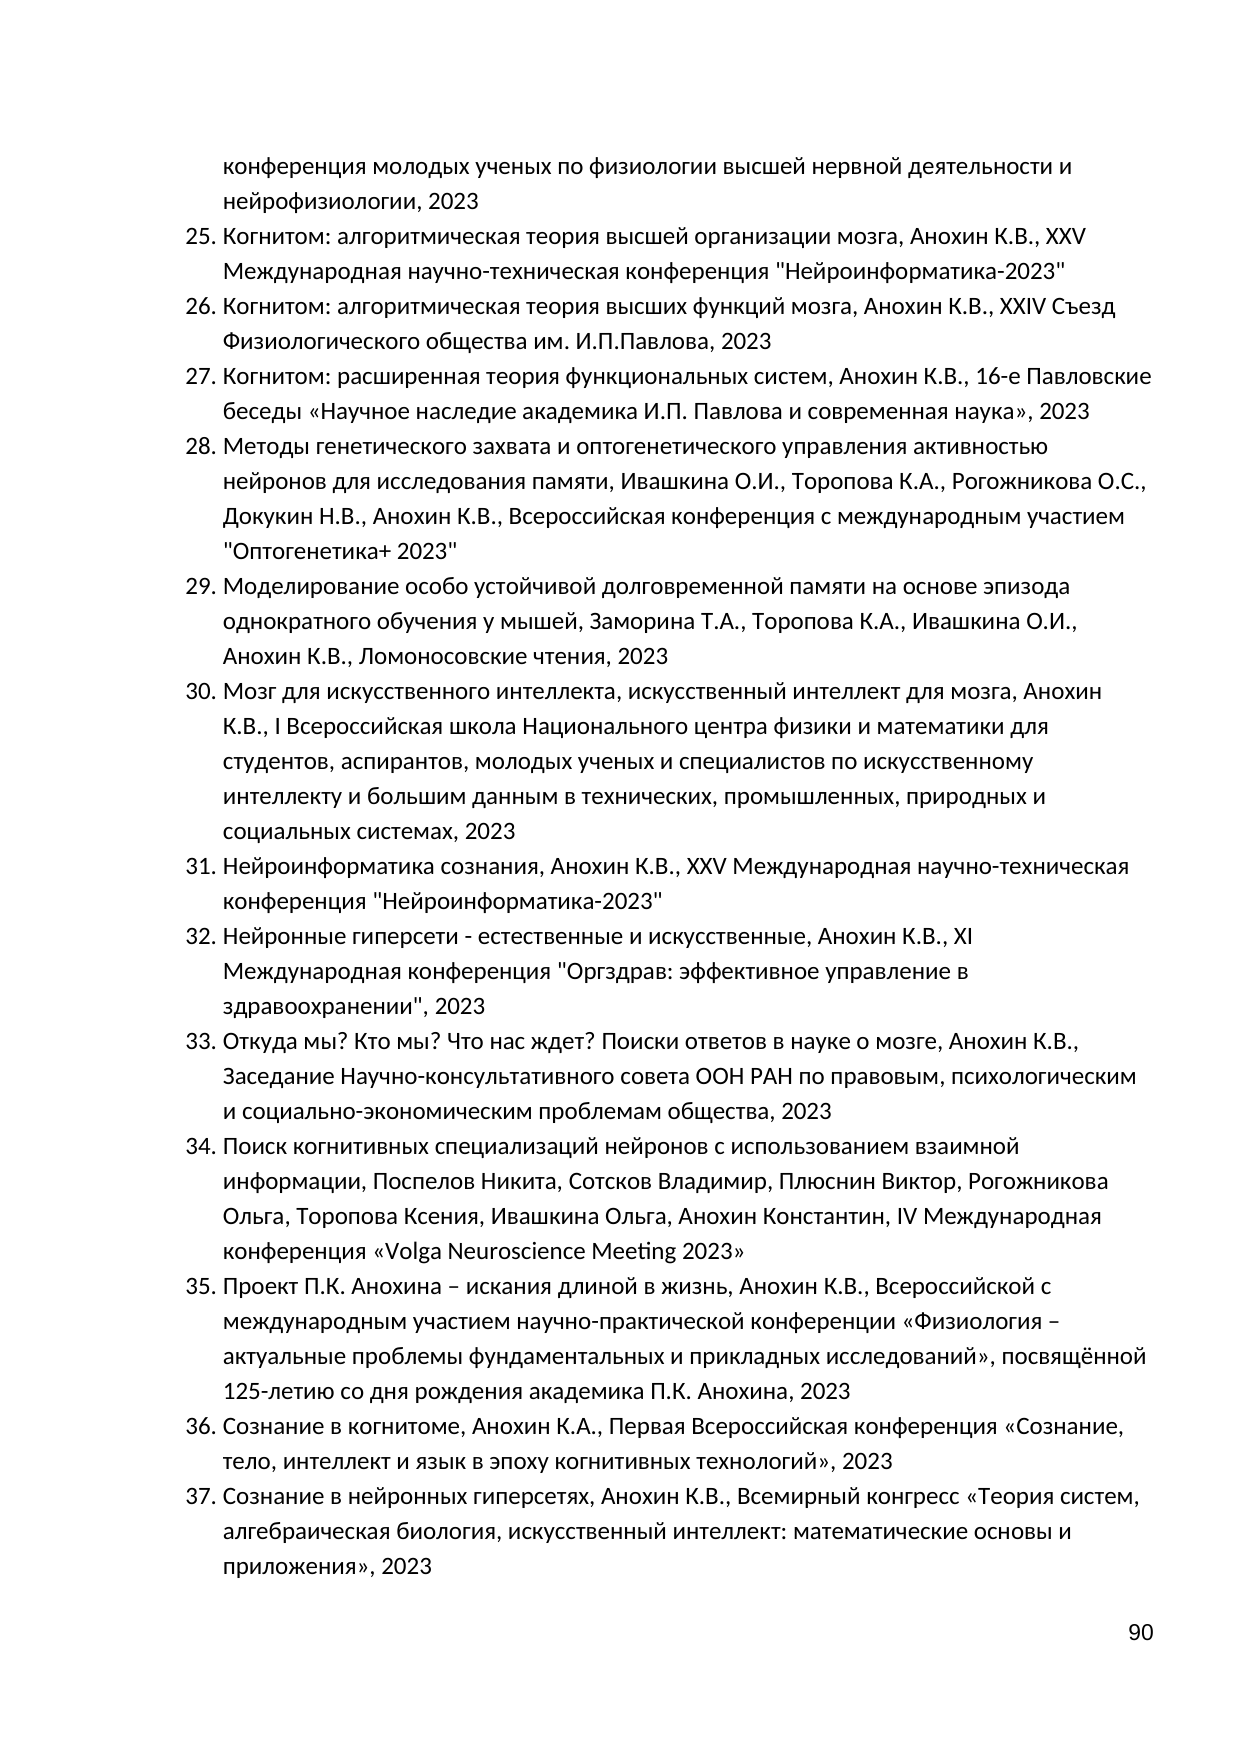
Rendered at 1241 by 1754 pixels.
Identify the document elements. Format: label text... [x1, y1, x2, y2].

list Нейронные гиперсети - естественные и искусственные, Анохин К.В., XI Международная конференция "Оргздрав: эффективное управление в здравоохранении", 2023 [185, 920, 1153, 1021]
list Сознание в когнитоме, Анохин К.А., Первая Всероссийская конференция «Сознание, тело, интеллект и язык в эпоху когнитивных технологий», 2023 [185, 1410, 1153, 1476]
list Когнитом: расширенная теория функциональных систем, Анохин К.В., 16-е Павловские беседы «Научное наследие академика И.П. Павлова и современная наука», 2023 [185, 360, 1153, 426]
list Когнитом: алгоритмическая теория высших функций мозга, Анохин К.В., XXIV Съезд Физиологического общества им. И.П.Павлова, 2023 [185, 290, 1153, 356]
list Методы генетического захвата и оптогенетического управления активностью нейронов для исследования памяти, Ивашкина О.И., Торопова К.А., Рогожникова О.С., Докукин Н.В., Анохин К.В., Всероссийская конференция с международным участием "Оптогенетика+ 2023" [185, 430, 1153, 566]
list Когнитом: алгоритмическая теория высшей организации мозга, Анохин К.В., XXV Международная научно-техническая конференция "Нейроинформатика-2023" [185, 220, 1153, 286]
list Мозг для искусственного интеллекта, искусственный интеллект для мозга, Анохин К.В., I Всероссийская школа Национального центра физики и математики для студентов, аспирантов, молодых ученых и специалистов по искусственному интеллекту и большим данным в технических, промышленных, природных и социальных системах, 2023 [185, 675, 1153, 846]
list Поиск когнитивных специализаций нейронов с использованием взаимной информации, Поспелов Никита, Сотсков Владимир, Плюснин Виктор, Рогожникова Ольга, Торопова Ксения, Ивашкина Ольга, Анохин Константин, IV Международная конференция «Volga Neuroscience Meeting 2023» [185, 1130, 1153, 1266]
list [185, 150, 1153, 216]
list Проект П.К. Анохина – искания длиной в жизнь, Анохин К.В., Всероссийской с международным участием научно-практической конференции «Физиология – актуальные проблемы фундаментальных и прикладных исследований», посвящённой 125-летию со дня рождения академика П.К. Анохина, 2023 [185, 1270, 1153, 1406]
list Нейроинформатика сознания, Анохин К.В., XXV Международная научно-техническая конференция "Нейроинформатика-2023" [185, 850, 1153, 916]
list Откуда мы? Кто мы? Что нас ждет? Поиски ответов в науке о мозге, Анохин К.В., Заседание Научно-консультативного совета ООН РАН по правовым, психологическим и социально-экономическим проблемам общества, 2023 [185, 1025, 1153, 1126]
list Сознание в нейронных гиперсетях, Анохин К.В., Всемирный конгресс «Теория систем, алгебраическая биология, искусственный интеллект: математические основы и приложения», 2023 [185, 1480, 1153, 1581]
list Моделирование особо устойчивой долговременной памяти на основе эпизода однократного обучения у мышей, Заморина Т.А., Торопова К.А., Ивашкина О.И., Анохин К.В., Ломоносовские чтения, 2023 [185, 570, 1153, 671]
